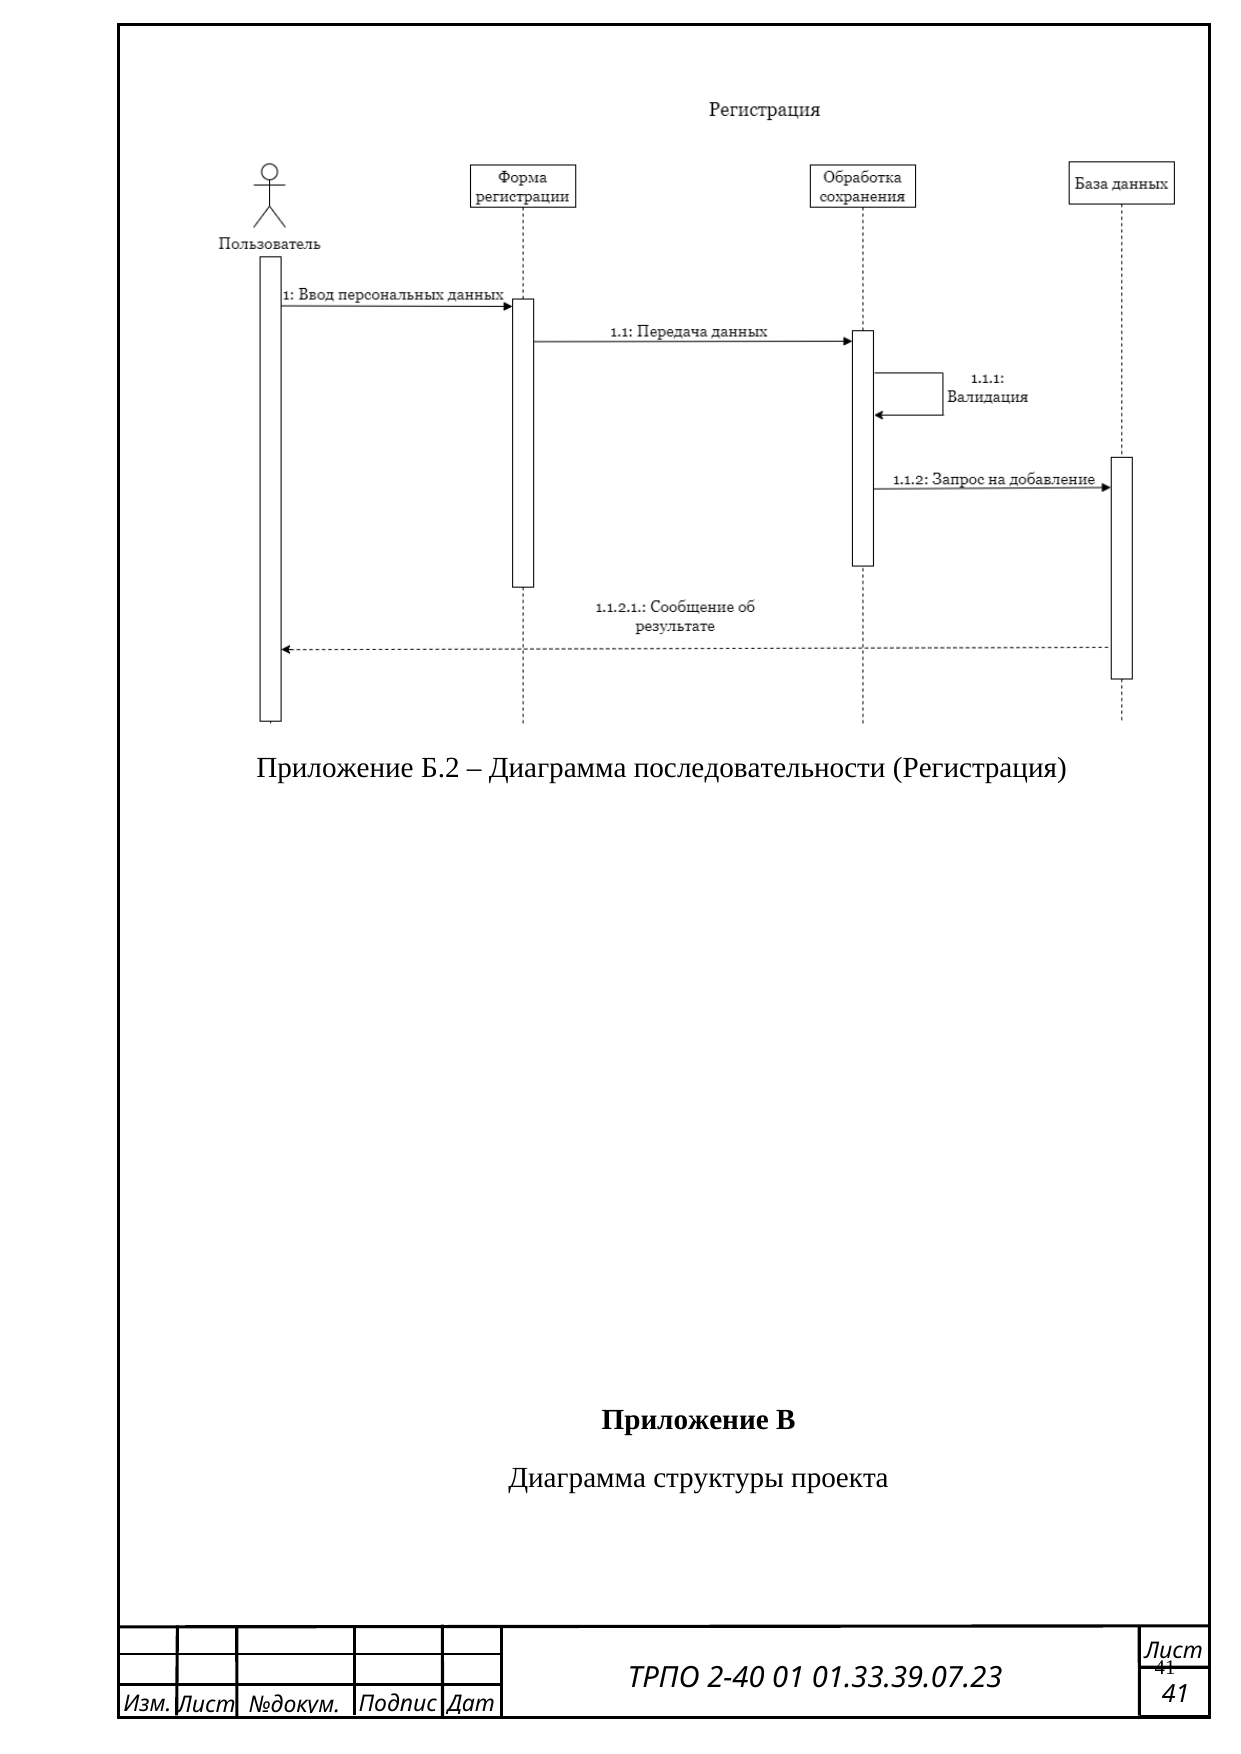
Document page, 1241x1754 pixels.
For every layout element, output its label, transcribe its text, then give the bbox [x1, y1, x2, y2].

text Диаграмма структуры проекта [148, 1457, 1175, 1495]
text Приложение Б.2 – Диаграмма последовательности (Регистрация) [148, 750, 1175, 784]
text Приложение В [148, 1399, 1175, 1437]
picture [147, 99, 1176, 726]
